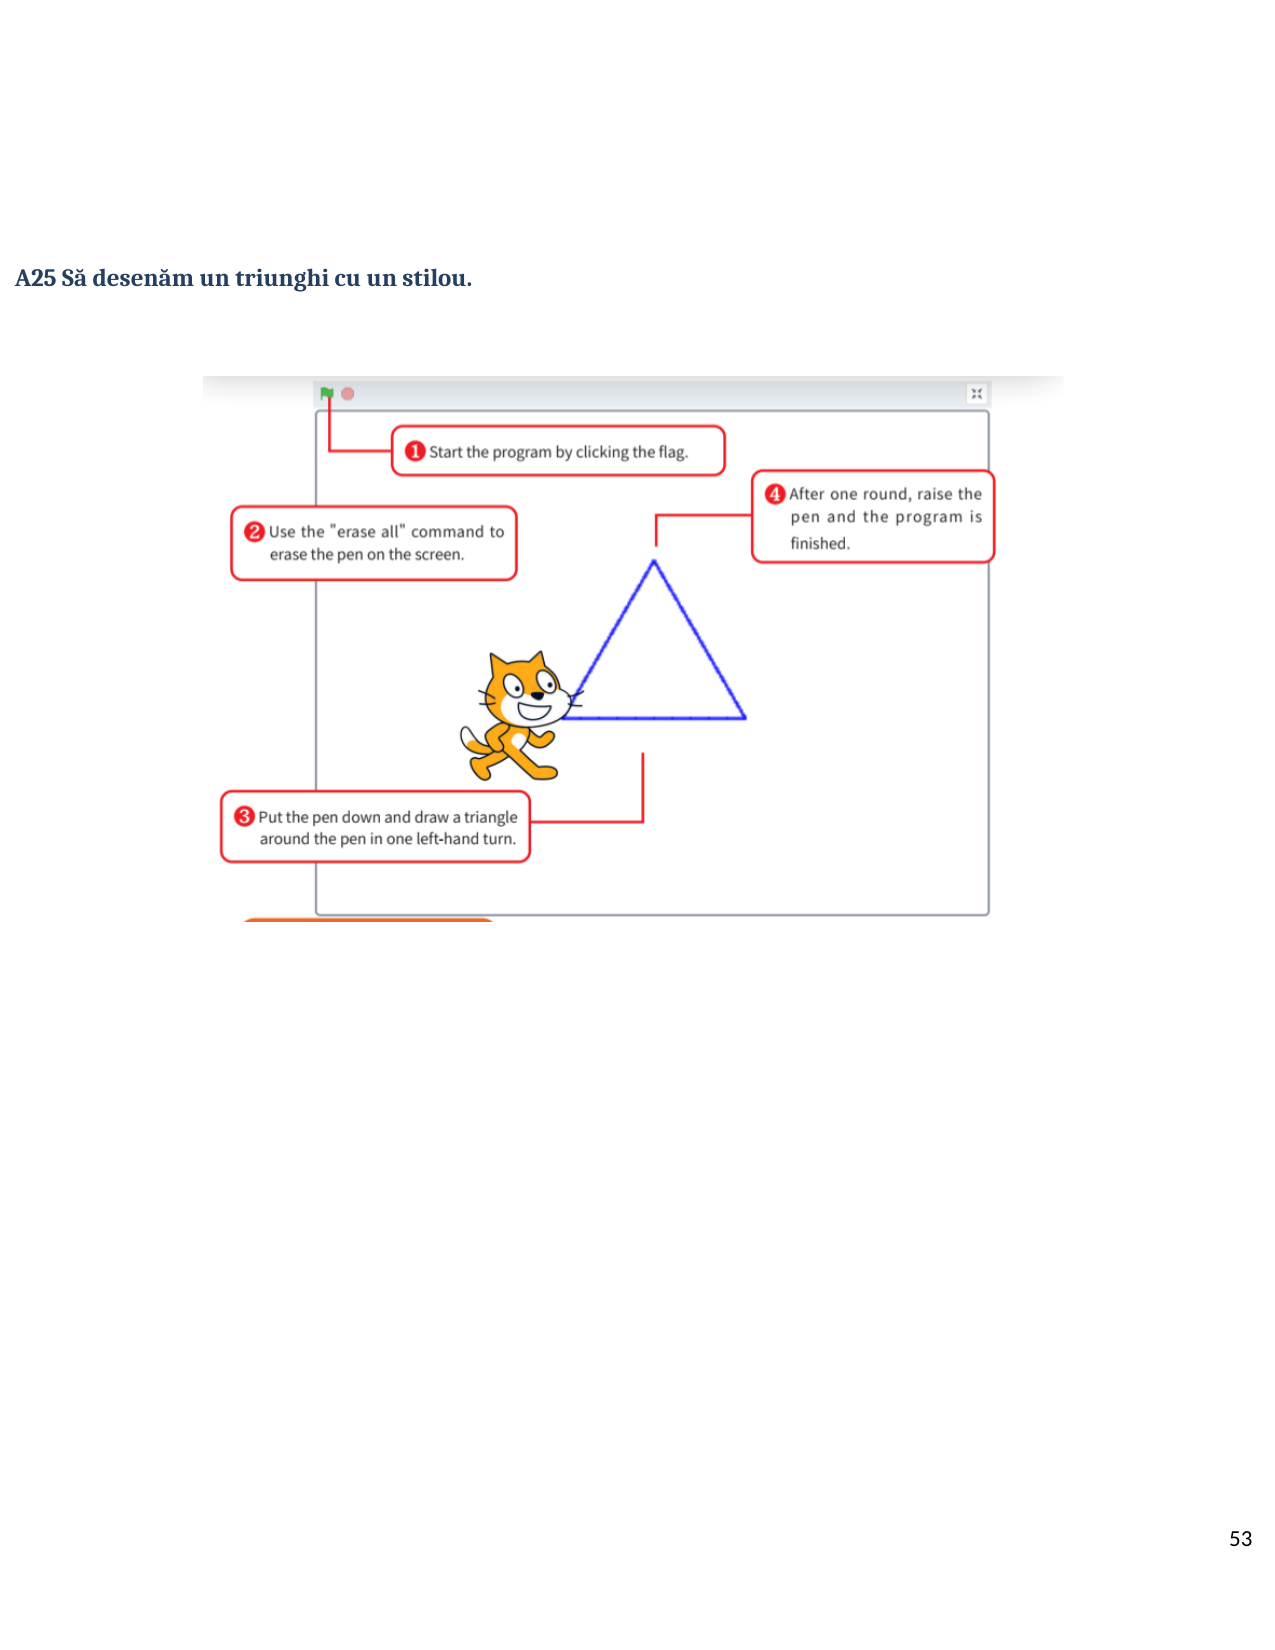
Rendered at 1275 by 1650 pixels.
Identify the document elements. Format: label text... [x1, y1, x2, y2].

picture [202, 376, 1064, 922]
subtitle A25 Să desenăm un triunghi cu un stilou. [14, 264, 1252, 292]
